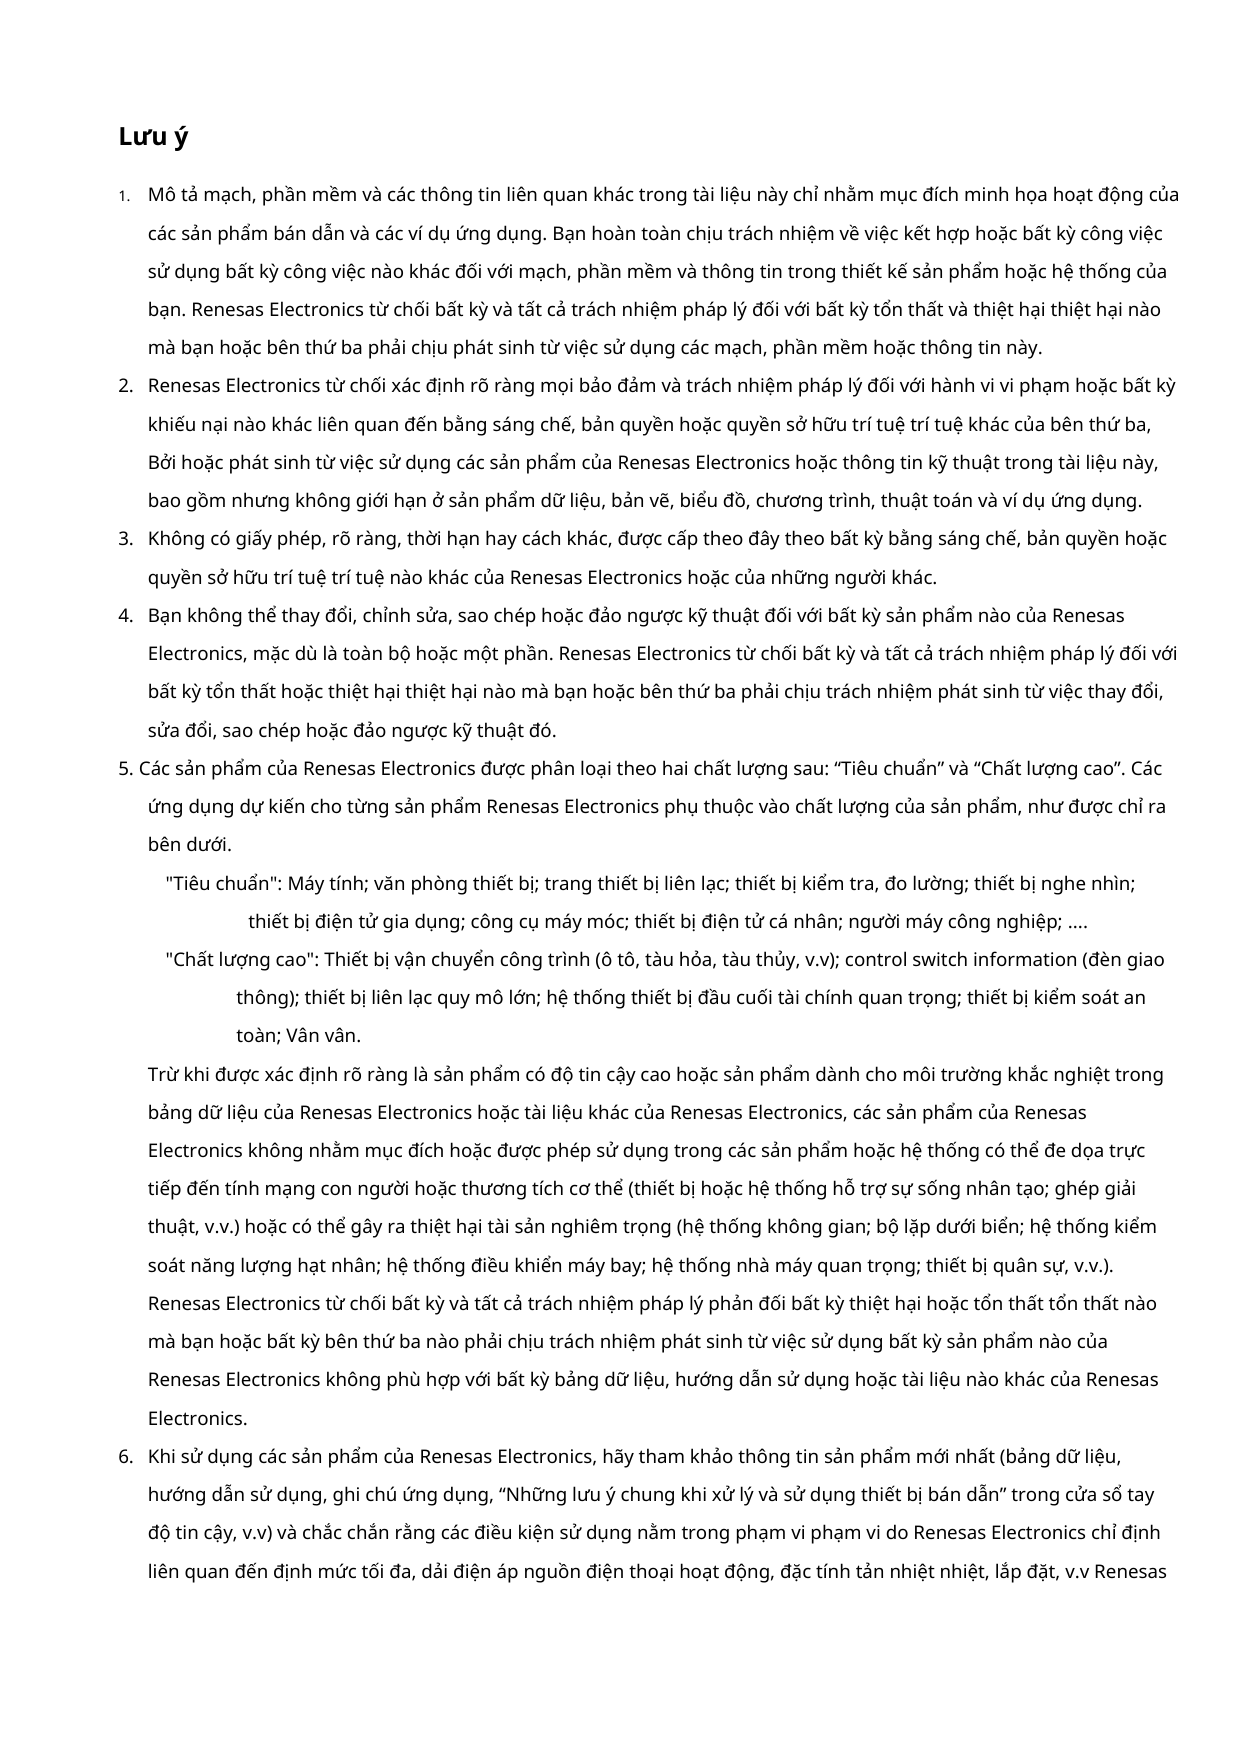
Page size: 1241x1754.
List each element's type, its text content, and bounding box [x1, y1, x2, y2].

text 4. Bạn không thể thay đổi, chỉnh sửa, sao chép hoặc đảo ngược kỹ thuật đối với bất kỳ sản phẩm nào của Renesas Electronics, mặc dù là toàn bộ hoặc một phần. Renesas Electronics từ chối bất kỳ và tất cả trách nhiệm pháp lý đối với bất kỳ tổn thất hoặc thiệt hại thiệt hại nào mà bạn hoặc bên thứ ba phải chịu trách nhiệm phát sinh từ việc thay đổi, sửa đổi, sao chép hoặc đảo ngược kỹ thuật đó. [118, 602, 1181, 742]
text 1. Mô tả mạch, phần mềm và các thông tin liên quan khác trong tài liệu này chỉ nhằm mục đích minh họa hoạt động của các sản phẩm bán dẫn và các ví dụ ứng dụng. Bạn hoàn toàn chịu trách nhiệm về việc kết hợp hoặc bất kỳ công việc sử dụng bất kỳ công việc nào khác đối với mạch, phần mềm và thông tin trong thiết kế sản phẩm hoặc hệ thống của bạn. Renesas Electronics từ chối bất kỳ và tất cả trách nhiệm pháp lý đối với bất kỳ tổn thất và thiệt hại thiệt hại nào mà bạn hoặc bên thứ ba phải chịu phát sinh từ việc sử dụng các mạch, phần mềm hoặc thông tin này. [118, 182, 1181, 360]
text "Tiêu chuẩn": Máy tính; văn phòng thiết bị; trang thiết bị liên lạc; thiết bị kiểm tra, đo lường; thiết bị nghe nhìn; thiết bị điện tử gia dụng; công cụ máy móc; thiết bị điện tử cá nhân; người máy công nghiệp; .... [148, 870, 1181, 933]
text 5. Các sản phẩm của Renesas Electronics được phân loại theo hai chất lượng sau: “Tiêu chuẩn” và “Chất lượng cao”. Các ứng dụng dự kiến cho từng sản phẩm Renesas Electronics phụ thuộc vào chất lượng của sản phẩm, như được chỉ ra bên dưới. [118, 755, 1181, 857]
text "Chất lượng cao": Thiết bị vận chuyển công trình (ô tô, tàu hỏa, tàu thủy, v.v); control switch information (đèn giao thông); thiết bị liên lạc quy mô lớn; hệ thống thiết bị đầu cuối tài chính quan trọng; thiết bị kiểm soát an toàn; Vân vân. [118, 946, 1181, 1048]
text Trừ khi được xác định rõ ràng là sản phẩm có độ tin cậy cao hoặc sản phẩm dành cho môi trường khắc nghiệt trong bảng dữ liệu của Renesas Electronics hoặc tài liệu khác của Renesas Electronics, các sản phẩm của Renesas Electronics không nhằm mục đích hoặc được phép sử dụng trong các sản phẩm hoặc hệ thống có thể đe dọa trực tiếp đến tính mạng con người hoặc thương tích cơ thể (thiết bị hoặc hệ thống hỗ trợ sự sống nhân tạo; ghép giải thuật, v.v.) hoặc có thể gây ra thiệt hại tài sản nghiêm trọng (hệ thống không gian; bộ lặp dưới biển; hệ thống kiểm soát năng lượng hạt nhân; hệ thống điều khiển máy bay; hệ thống nhà máy quan trọng; thiết bị quân sự, v.v.). Renesas Electronics từ chối bất kỳ và tất cả trách nhiệm pháp lý phản đối bất kỳ thiệt hại hoặc tổn thất tổn thất nào mà bạn hoặc bất kỳ bên thứ ba nào phải chịu trách nhiệm phát sinh từ việc sử dụng bất kỳ sản phẩm nào của Renesas Electronics không phù hợp với bất kỳ bảng dữ liệu, hướng dẫn sử dụng hoặc tài liệu nào khác của Renesas Electronics. [148, 1061, 1181, 1431]
text 2. Renesas Electronics từ chối xác định rõ ràng mọi bảo đảm và trách nhiệm pháp lý đối với hành vi vi phạm hoặc bất kỳ khiếu nại nào khác liên quan đến bằng sáng chế, bản quyền hoặc quyền sở hữu trí tuệ trí tuệ khác của bên thứ ba, Bởi hoặc phát sinh từ việc sử dụng các sản phẩm của Renesas Electronics hoặc thông tin kỹ thuật trong tài liệu này, bao gồm nhưng không giới hạn ở sản phẩm dữ liệu, bản vẽ, biểu đồ, chương trình, thuật toán và ví dụ ứng dụng. [118, 373, 1181, 513]
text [118, 1443, 1181, 1583]
text Lưu ý [118, 118, 1181, 152]
text 3. Không có giấy phép, rõ ràng, thời hạn hay cách khác, được cấp theo đây theo bất kỳ bằng sáng chế, bản quyền hoặc quyền sở hữu trí tuệ trí tuệ nào khác của Renesas Electronics hoặc của những người khác. [118, 526, 1181, 589]
